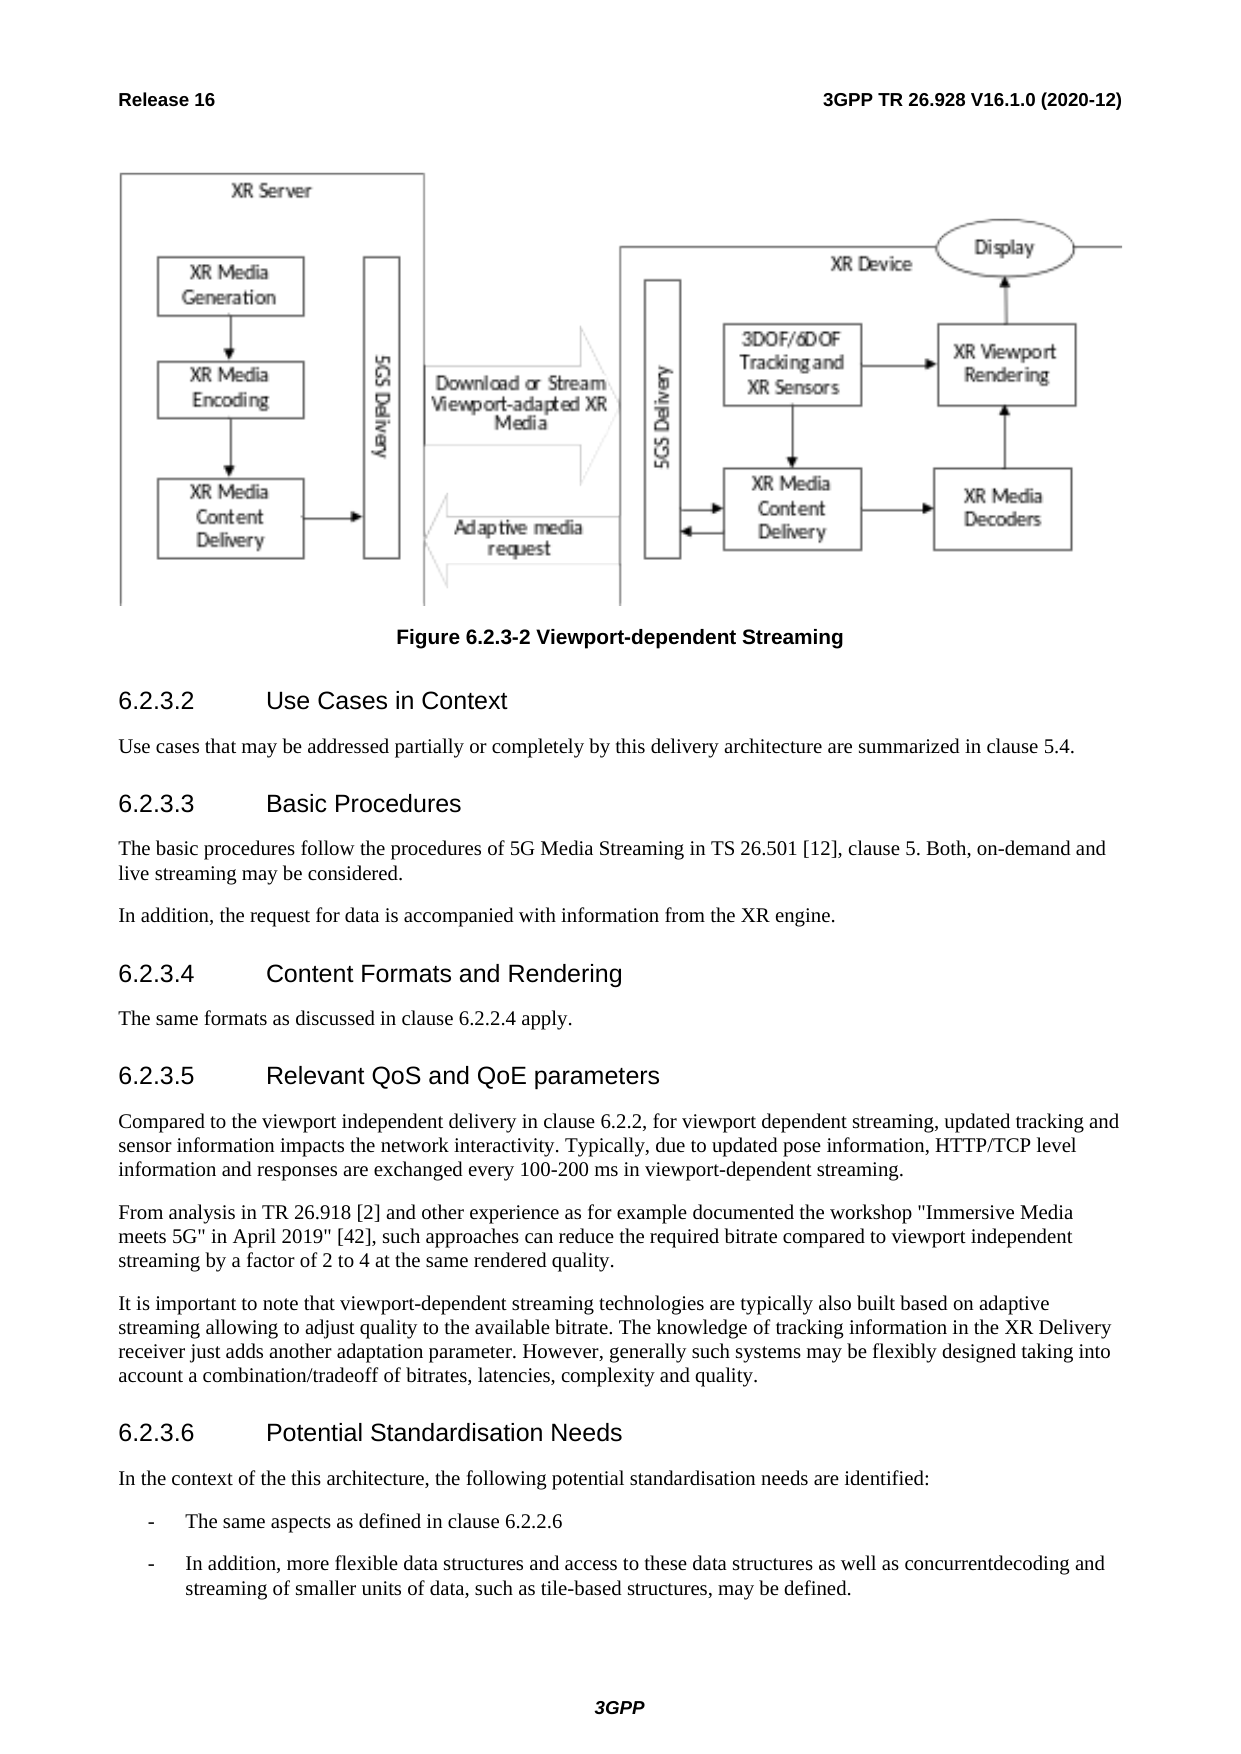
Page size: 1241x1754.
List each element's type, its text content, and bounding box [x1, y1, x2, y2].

text The basic procedures follow the procedures of 5G Media Streaming in TS 26.501 [12], clause 5. Both, on-demand and live streaming may be considered. [118, 836, 1122, 884]
subtitle 6.2.3.3 Basic Procedures [118, 789, 1122, 818]
text Use cases that may be addressed partially or completely by this delivery architecture are summarized in clause 5.4. [118, 733, 1122, 758]
text In the context of the this architecture, the following potential standardisation needs are identified: [118, 1466, 1122, 1490]
text From analysis in TR 26.918 [2] and other experience as for example documented the workshop "Immersive Media meets 5G" in April 2019" [42], such approaches can reduce the required bitrate compared to viewport independent streaming by a factor of 2 to 4 at the same rendered quality. [118, 1200, 1122, 1272]
text Compared to the viewport independent delivery in clause 6.2.2, for viewport dependent streaming, updated tracking and sensor information impacts the network interactivity. Typically, due to updated pose information, HTTP/TCP level information and responses are exchanged every 100-200 ms in viewport-dependent streaming. [118, 1109, 1122, 1181]
text It is important to note that viewport-dependent streaming technologies are typically also built based on adaptive streaming allowing to adjust quality to the available bitrate. The knowledge of tracking information in the XR Delivery receiver just adds another adaptation parameter. However, generally such systems may be flexibly designed taking into account a combination/tradeoff of bitrates, latencies, complexity and quality. [118, 1291, 1122, 1387]
list In addition, more flexible data structures and access to these data structures as well as concurrentdecoding and streaming of smaller units of data, such as tile-based structures, may be defined. [148, 1551, 1122, 1599]
subtitle 6.2.3.2 Use Cases in Context [118, 686, 1122, 715]
subtitle 6.2.3.5 Relevant QoS and QoE parameters [118, 1061, 1122, 1090]
list The same aspects as defined in clause 6.2.2.6 [148, 1508, 1122, 1533]
subtitle 6.2.3.4 Content Formats and Rendering [118, 958, 1122, 987]
text Figure 6.2.3-2 Viewport-dependent Streaming [118, 624, 1122, 648]
text The same formats as discussed in clause 6.2.2.4 apply. [118, 1006, 1122, 1030]
subtitle 6.2.3.6 Potential Standardisation Needs [118, 1418, 1122, 1447]
text In addition, the request for data is accompanied with information from the XR engine. [118, 903, 1122, 927]
